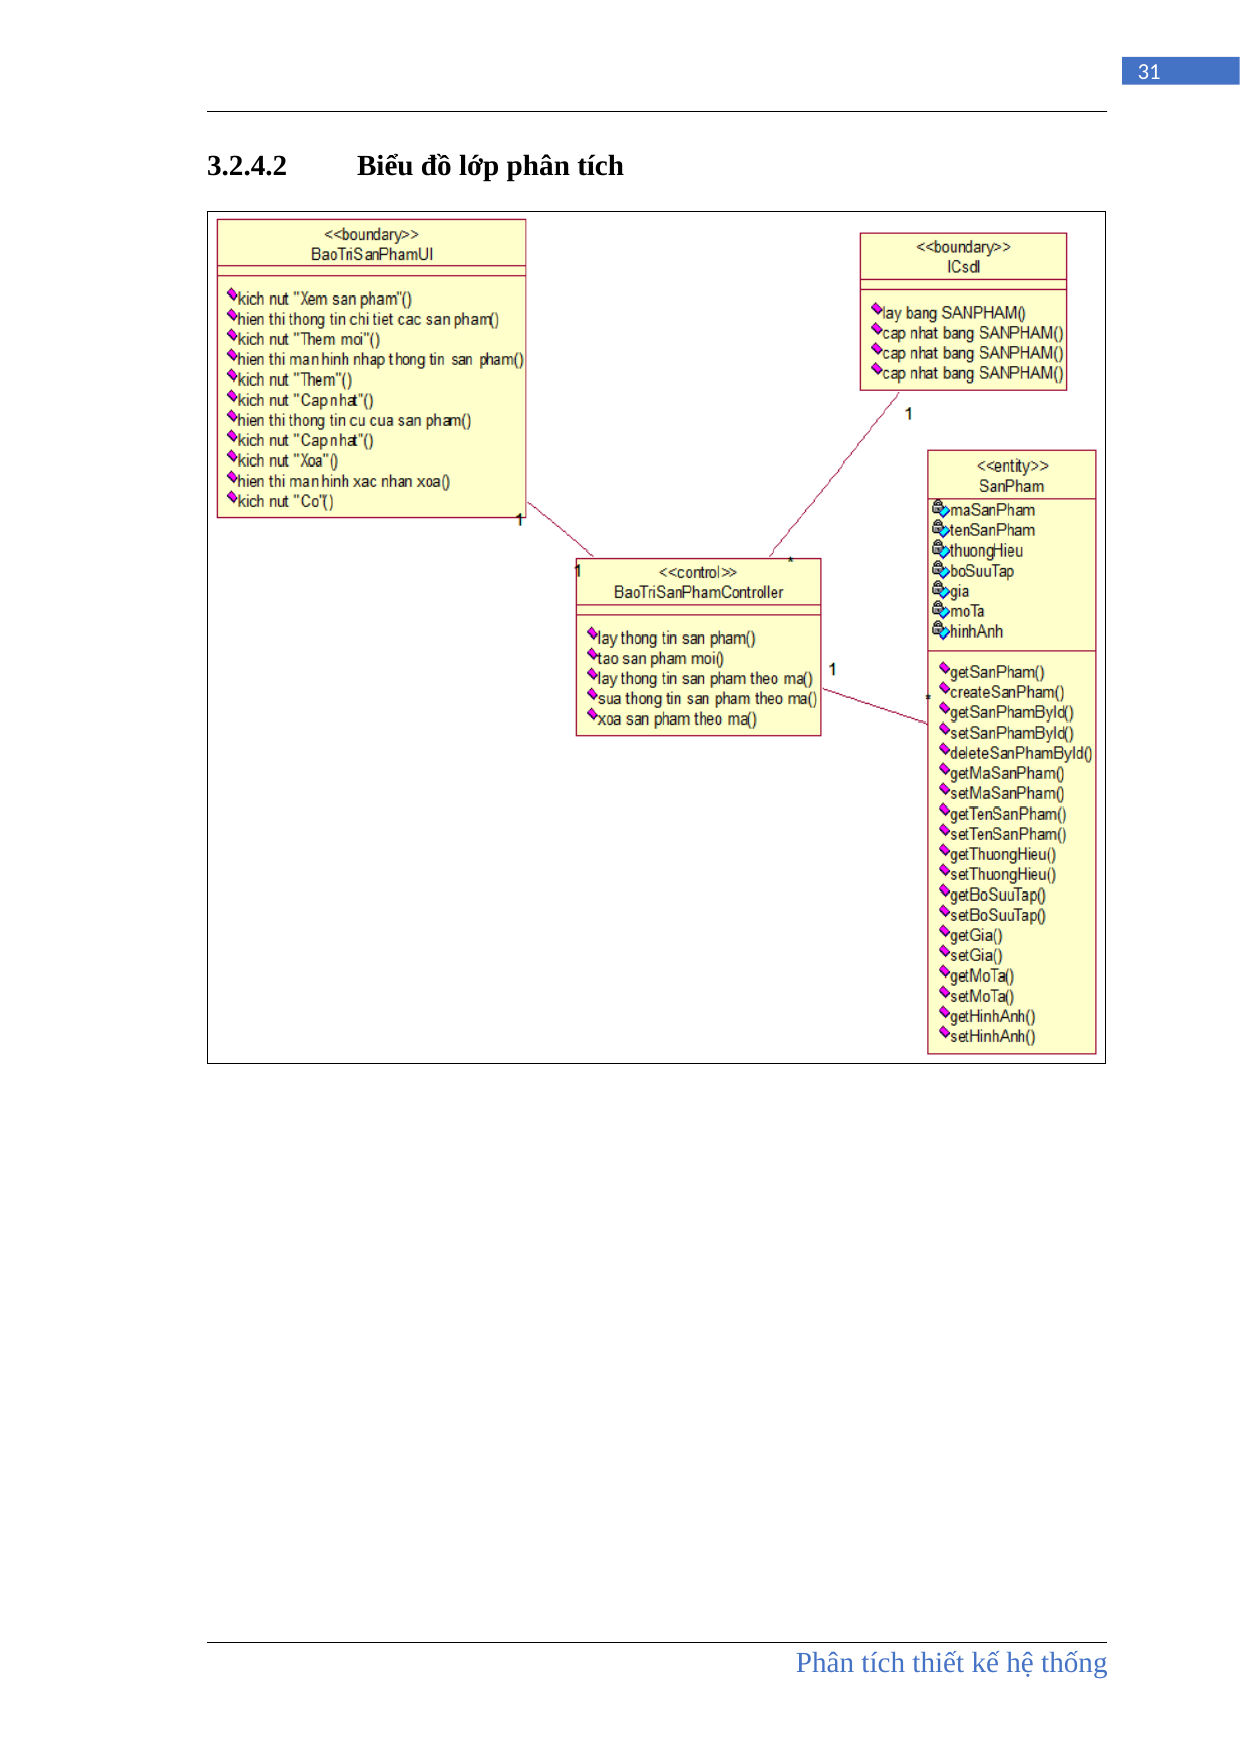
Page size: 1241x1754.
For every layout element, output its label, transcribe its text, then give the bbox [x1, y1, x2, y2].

picture [208, 212, 1105, 1063]
subtitle Biểu đồ lớp phân tích [207, 148, 1107, 181]
